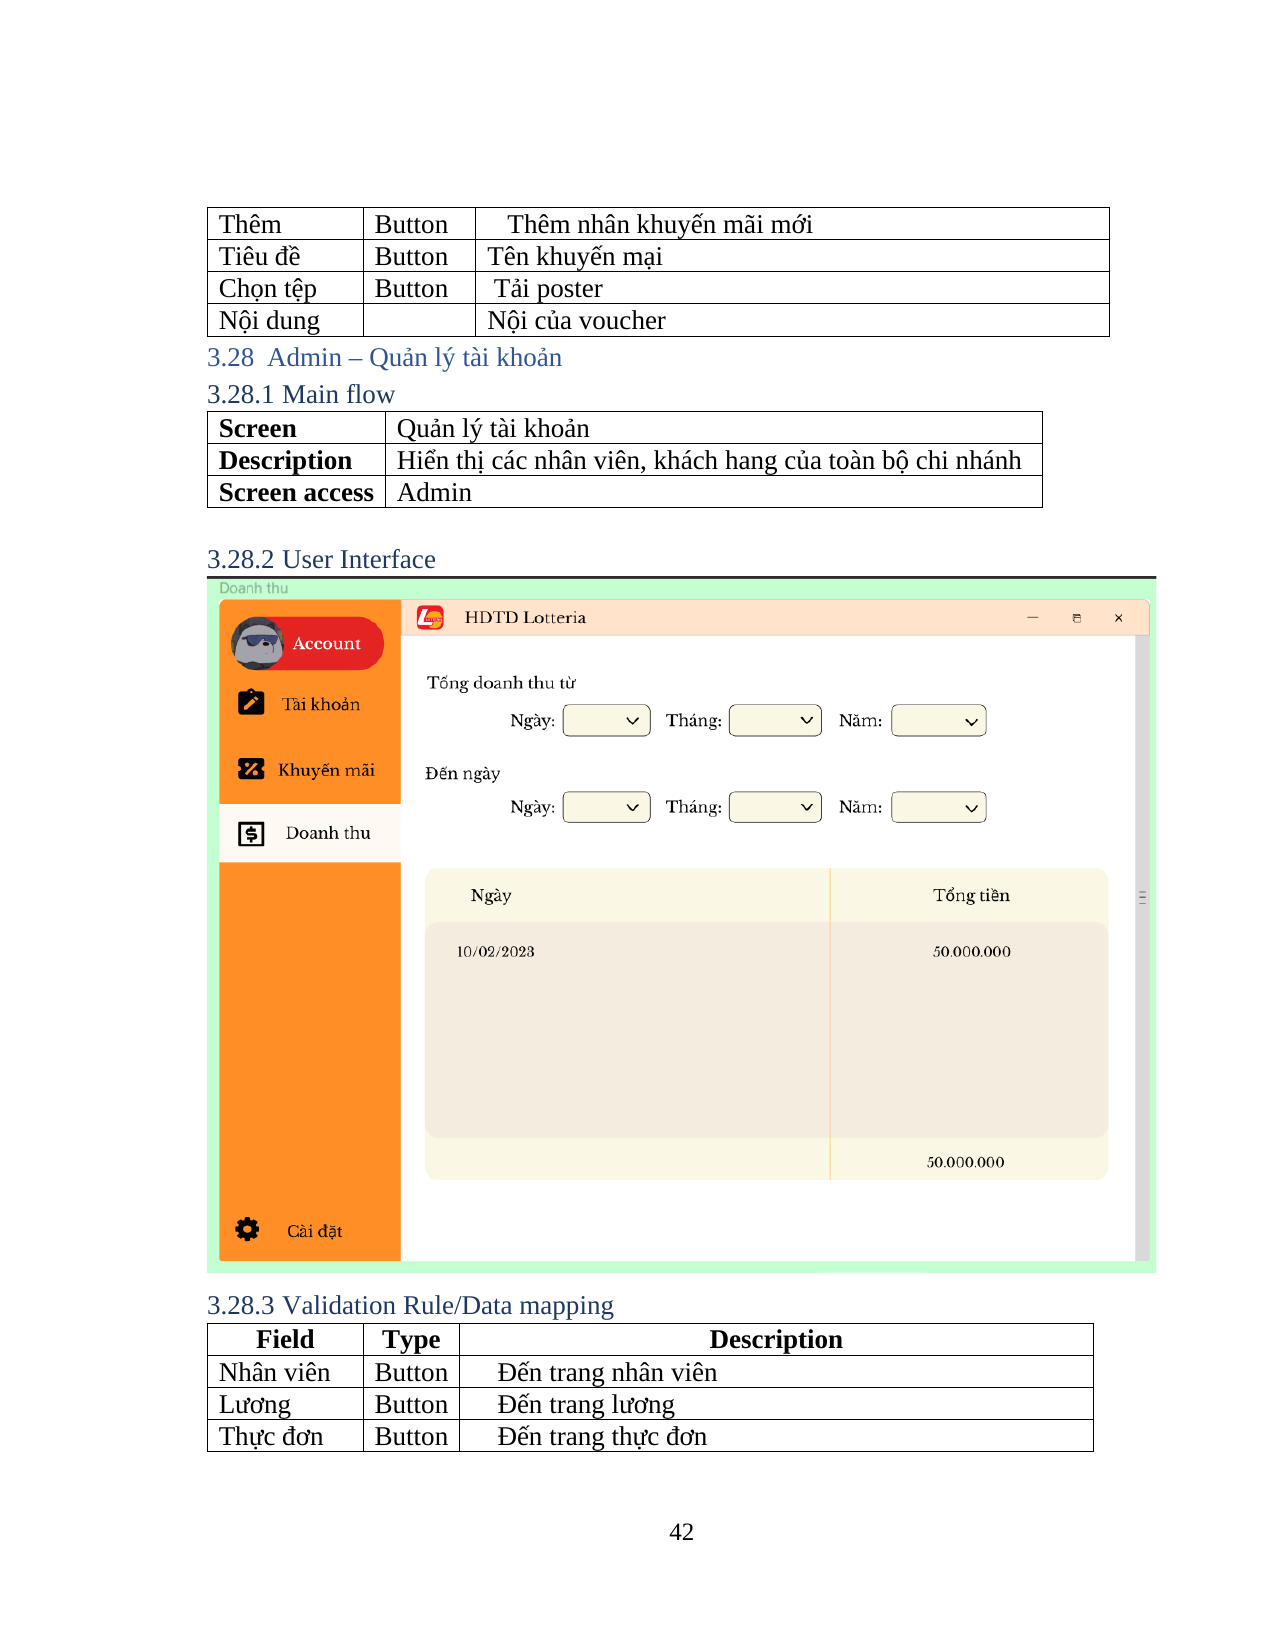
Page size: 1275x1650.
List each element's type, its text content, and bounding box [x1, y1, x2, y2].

table_cell Thêm nhân khuyến mãi mới [476, 208, 1109, 239]
table_cell Nhân viên [208, 1356, 363, 1387]
table_header Description [460, 1324, 1093, 1354]
table_cell Button [364, 272, 475, 303]
table_cell Tải poster [476, 272, 1109, 303]
table_cell Thêm [208, 208, 363, 239]
table_cell Hiển thị các nhân viên, khách hang của toàn bộ chi nhánh [386, 444, 1042, 475]
table_cell Button [364, 240, 475, 271]
table_cell Button [364, 1356, 459, 1387]
subtitle User Interface [207, 544, 1156, 575]
picture [206, 576, 1157, 1273]
table_cell Chọn tệp [208, 272, 363, 303]
table_cell Nội dung [208, 304, 363, 336]
table_header Quản lý tài khoản [386, 412, 1042, 443]
table_cell Nội của voucher [476, 304, 1109, 336]
subtitle Validation Rule/Data mapping [207, 1289, 1156, 1321]
table_header Field [208, 1324, 363, 1354]
table_cell Tên khuyến mại [476, 240, 1109, 271]
table_header Type [364, 1324, 459, 1354]
table_cell Admin [386, 476, 1042, 507]
table_cell Tiêu đề [208, 240, 363, 271]
table_cell Đến trang nhân viên [460, 1356, 1093, 1387]
subtitle Main flow [207, 378, 1156, 409]
table_cell Đến trang lương [460, 1388, 1093, 1419]
table_cell Description [208, 444, 385, 475]
table_cell [364, 304, 475, 336]
table_cell Thực đơn [208, 1420, 363, 1451]
table_cell Screen access [208, 476, 385, 507]
subtitle Admin – Quản lý tài khoản [207, 341, 1156, 372]
table_header Screen [208, 412, 385, 443]
table_cell Button [364, 1420, 459, 1451]
table_cell Button [364, 208, 475, 239]
table_cell Lương [208, 1388, 363, 1419]
table_cell Đến trang thực đơn [460, 1420, 1093, 1451]
table_cell Button [364, 1388, 459, 1419]
